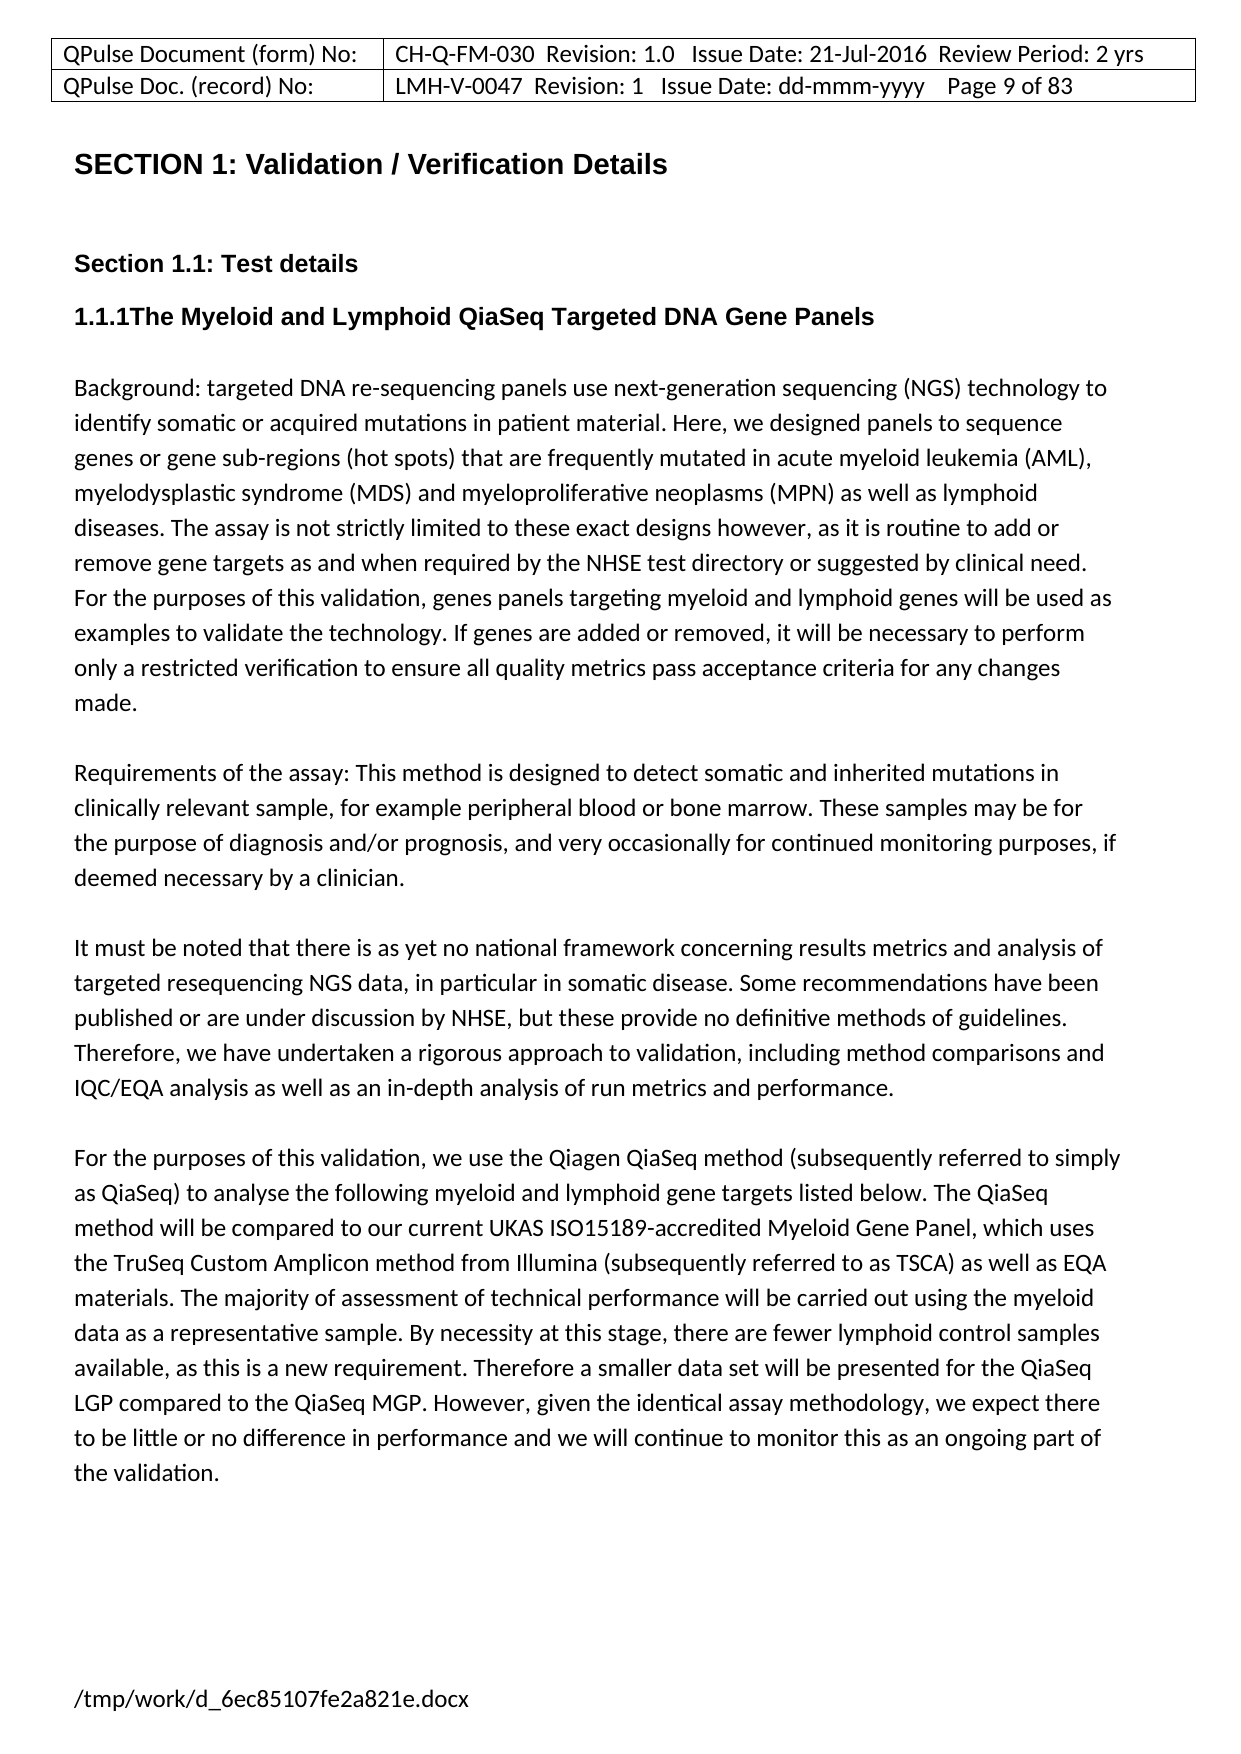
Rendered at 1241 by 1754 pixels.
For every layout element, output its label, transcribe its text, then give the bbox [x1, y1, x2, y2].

text Requirements of the assay: This method is designed to detect somatic and inherited mutations in clinically relevant sample, for example peripheral blood or bone marrow. These samples may be for the purpose of diagnosis and/or prognosis, and very occasionally for continued monitoring purposes, if deemed necessary by a clinician. [74, 757, 1122, 893]
text It must be noted that there is as yet no national framework concerning results metrics and analysis of targeted resequencing NGS data, in particular in somatic disease. Some recommendations have been published or are under discussion by NHSE, but these provide no definitive methods of guidelines. Therefore, we have undertaken a rigorous approach to validation, including method comparisons and IQC/EQA analysis as well as an in-depth analysis of run metrics and performance. [74, 932, 1122, 1103]
subtitle Section 1.1: Test details [74, 248, 1122, 277]
subtitle SECTION 1: Validation / Verification Details [74, 147, 1122, 181]
subtitle 1.1.1The Myeloid and Lymphoid QiaSeq Targeted DNA Gene Panels [74, 302, 1122, 331]
text Background: targeted DNA re-sequencing panels use next-generation sequencing (NGS) technology to identify somatic or acquired mutations in patient material. Here, we designed panels to sequence genes or gene sub-regions (hot spots) that are frequently mutated in acute myeloid leukemia (AML), myelodysplastic syndrome (MDS) and myeloproliferative neoplasms (MPN) as well as lymphoid diseases. The assay is not strictly limited to these exact designs however, as it is routine to add or remove gene targets as and when required by the NHSE test directory or suggested by clinical need. For the purposes of this validation, genes panels targeting myeloid and lymphoid genes will be used as examples to validate the technology. If genes are added or removed, it will be necessary to perform only a restricted verification to ensure all quality metrics pass acceptance criteria for any changes made. [74, 372, 1122, 718]
text For the purposes of this validation, we use the Qiagen QiaSeq method (subsequently referred to simply as QiaSeq) to analyse the following myeloid and lymphoid gene targets listed below. The QiaSeq method will be compared to our current UKAS ISO15189-accredited Myeloid Gene Panel, which uses the TruSeq Custom Amplicon method from Illumina (subsequently referred to as TSCA) as well as EQA materials. The majority of assessment of technical performance will be carried out using the myeloid data as a representative sample. By necessity at this stage, there are fewer lymphoid control samples available, as this is a new requirement. Therefore a smaller data set will be presented for the QiaSeq LGP compared to the QiaSeq MGP. However, given the identical assay methodology, we expect there to be little or no difference in performance and we will continue to monitor this as an ongoing part of the validation. [74, 1142, 1122, 1488]
